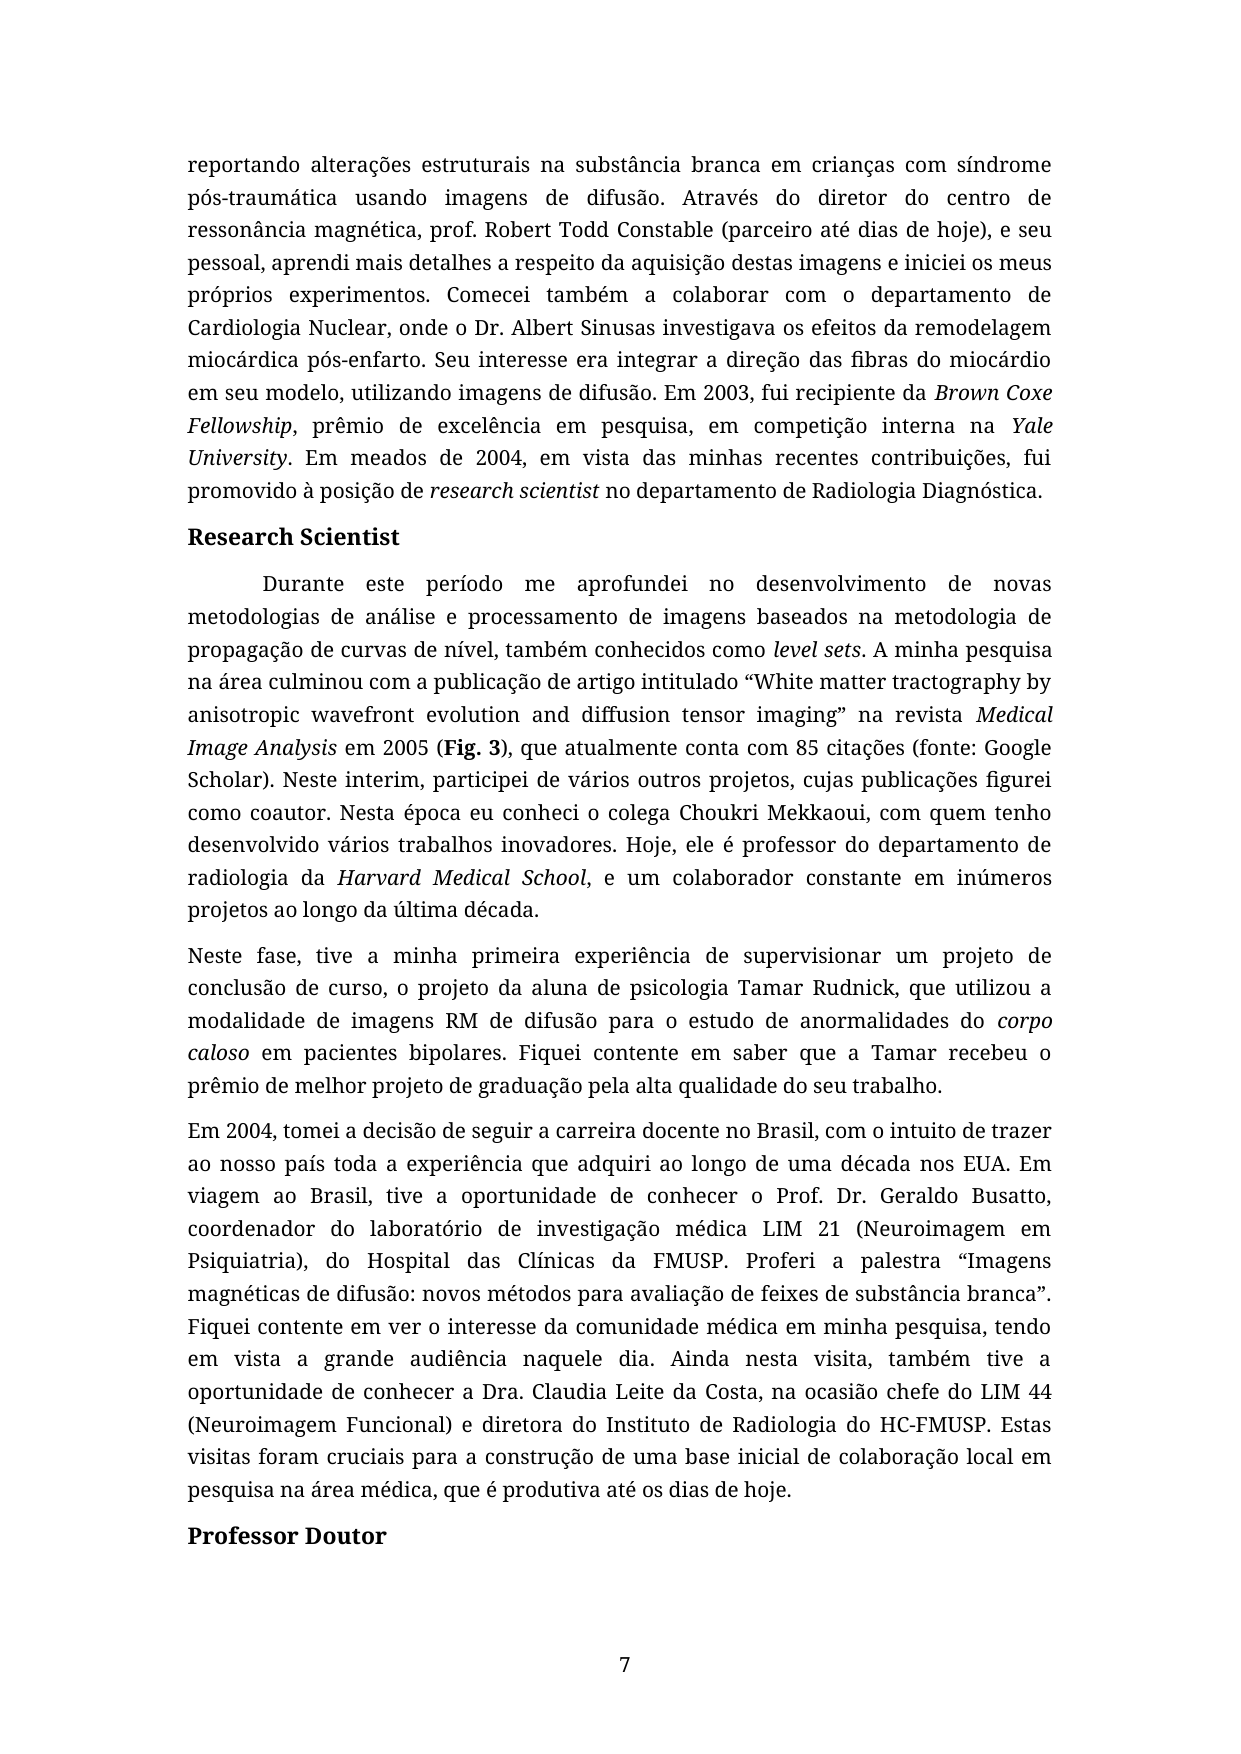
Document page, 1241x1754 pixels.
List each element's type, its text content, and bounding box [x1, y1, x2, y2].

text Neste fase, tive a minha primeira experiência de supervisionar um projeto de conclusão de curso, o projeto da aluna de psicologia Tamar Rudnick, que utilizou a modalidade de imagens RM de difusão para o estudo de anormalidades do corpo caloso em pacientes bipolares. Fiquei contente em saber que a Tamar recebeu o prêmio de melhor projeto de graduação pela alta qualidade do seu trabalho. [187, 941, 1053, 1099]
text Durante este período me aprofundei no desenvolvimento de novas metodologias de análise e processamento de imagens baseados na metodologia de propagação de curvas de nível, também conhecidos como level sets. A minha pesquisa na área culminou com a publicação de artigo intitulado “White matter tractography by anisotropic wavefront evolution and diffusion tensor imaging” na revista Medical Image Analysis em 2005 (Fig. 3), que atualmente conta com 85 citações (fonte: Google Scholar). Neste interim, participei de vários outros projetos, cujas publicações figurei como coautor. Nesta época eu conheci o colega Choukri Mekkaoui, com quem tenho desenvolvido vários trabalhos inovadores. Hoje, ele é professor do departamento de radiologia da Harvard Medical School, e um colaborador constante em inúmeros projetos ao longo da última década. [187, 569, 1053, 924]
list Research Scientist [187, 521, 1053, 552]
list Professor Doutor [187, 1520, 1053, 1551]
text Em 2004, tomei a decisão de seguir a carreira docente no Brasil, com o intuito de trazer ao nosso país toda a experiência que adquiri ao longo de uma década nos EUA. Em viagem ao Brasil, tive a oportunidade de conhecer o Prof. Dr. Geraldo Busatto, coordenador do laboratório de investigação médica LIM 21 (Neuroimagem em Psiquiatria), do Hospital das Clínicas da FMUSP. Proferi a palestra “Imagens magnéticas de difusão: novos métodos para avaliação de feixes de substância branca”. Fiquei contente em ver o interesse da comunidade médica em minha pesquisa, tendo em vista a grande audiência naquele dia. Ainda nesta visita, também tive a oportunidade de conhecer a Dra. Claudia Leite da Costa, na ocasião chefe do LIM 44 (Neuroimagem Funcional) e diretora do Instituto de Radiologia do HC-FMUSP. Estas visitas foram cruciais para a construção de uma base inicial de colaboração local em pesquisa na área médica, que é produtiva até os dias de hoje. [187, 1116, 1053, 1503]
